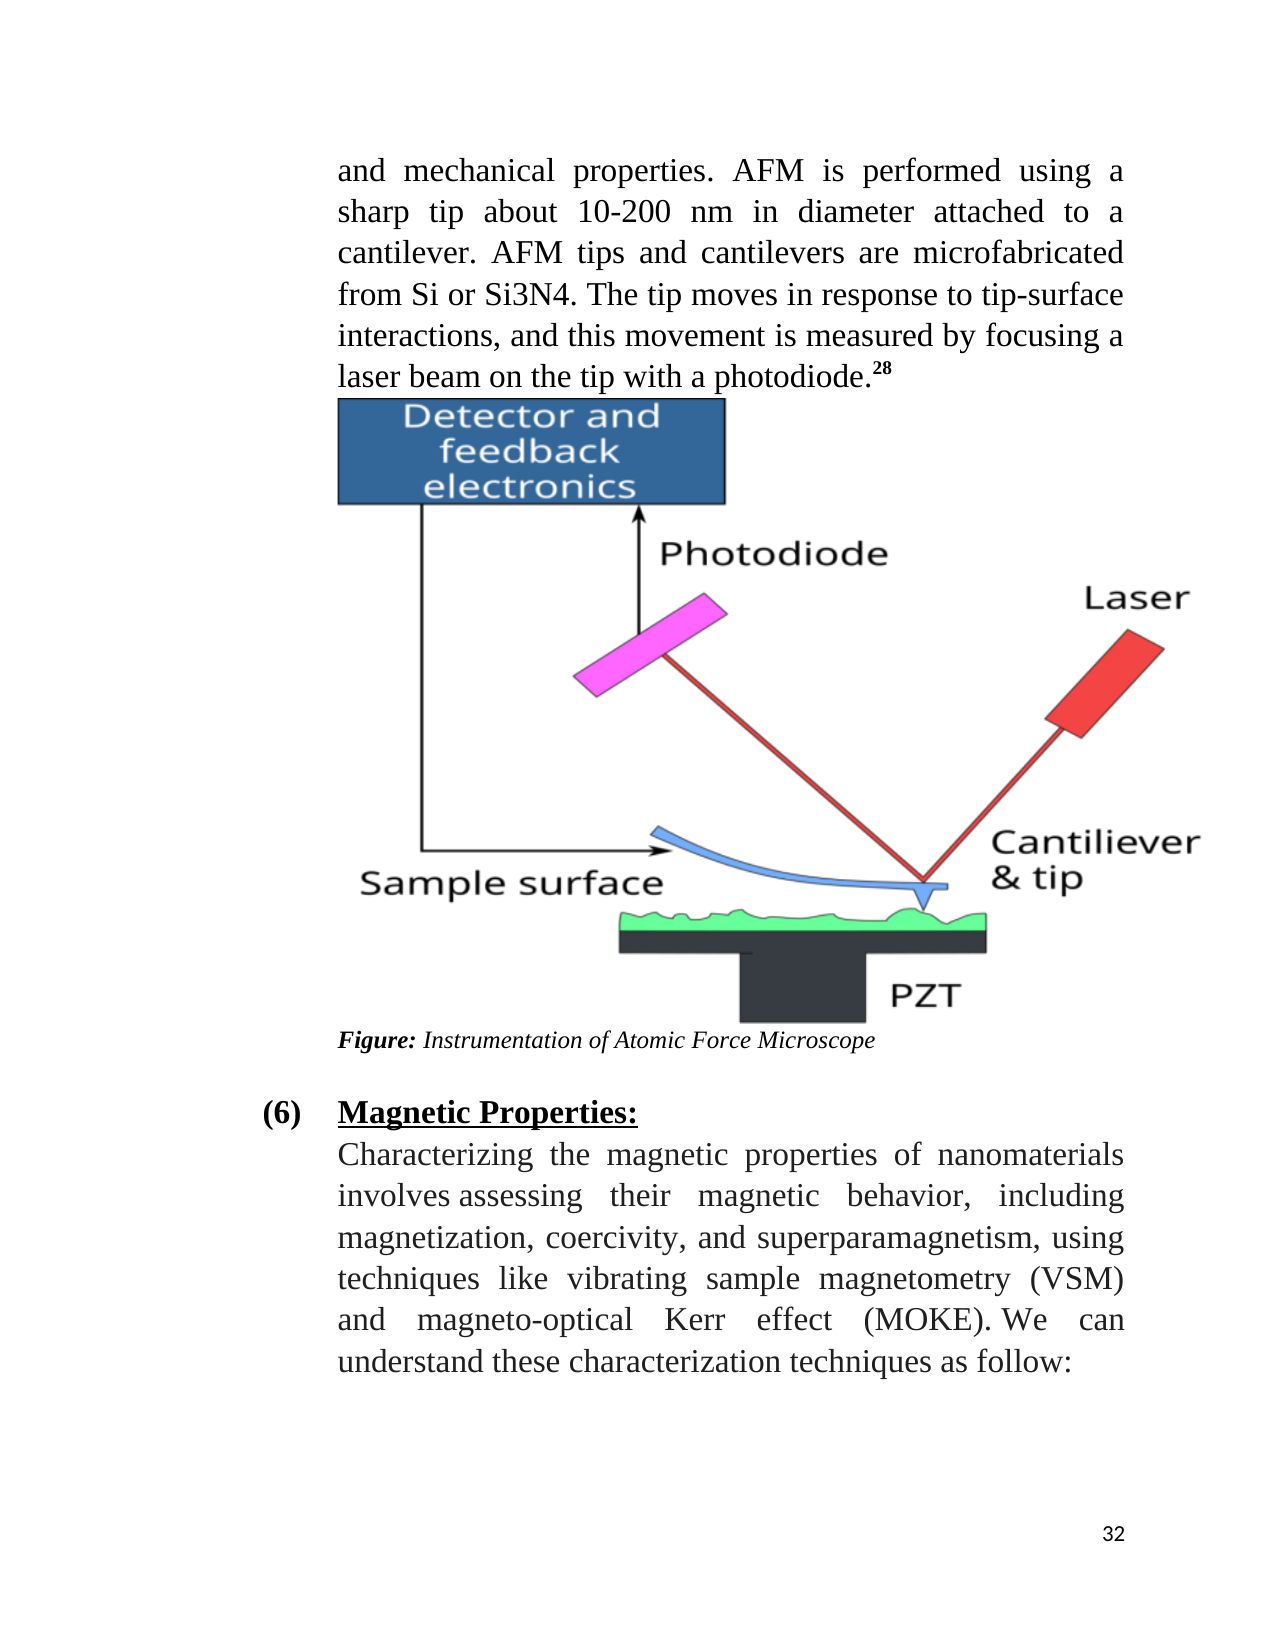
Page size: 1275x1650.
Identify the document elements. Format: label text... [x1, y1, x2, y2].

picture [337, 398, 1230, 1024]
list Characterizing the magnetic properties of nanomaterials involves assessing their magnetic behavior, including magnetization, coercivity, and superparamagnetism, using techniques like vibrating sample magnetometry (VSM) and magneto-optical Kerr effect (MOKE). We can understand these characterization techniques as follow: [337, 1134, 1125, 1379]
list Magnetic Properties: [262, 1093, 1125, 1131]
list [337, 150, 1125, 395]
list Figure: Instrumentation of Atomic Force Microscope [337, 1026, 1125, 1054]
